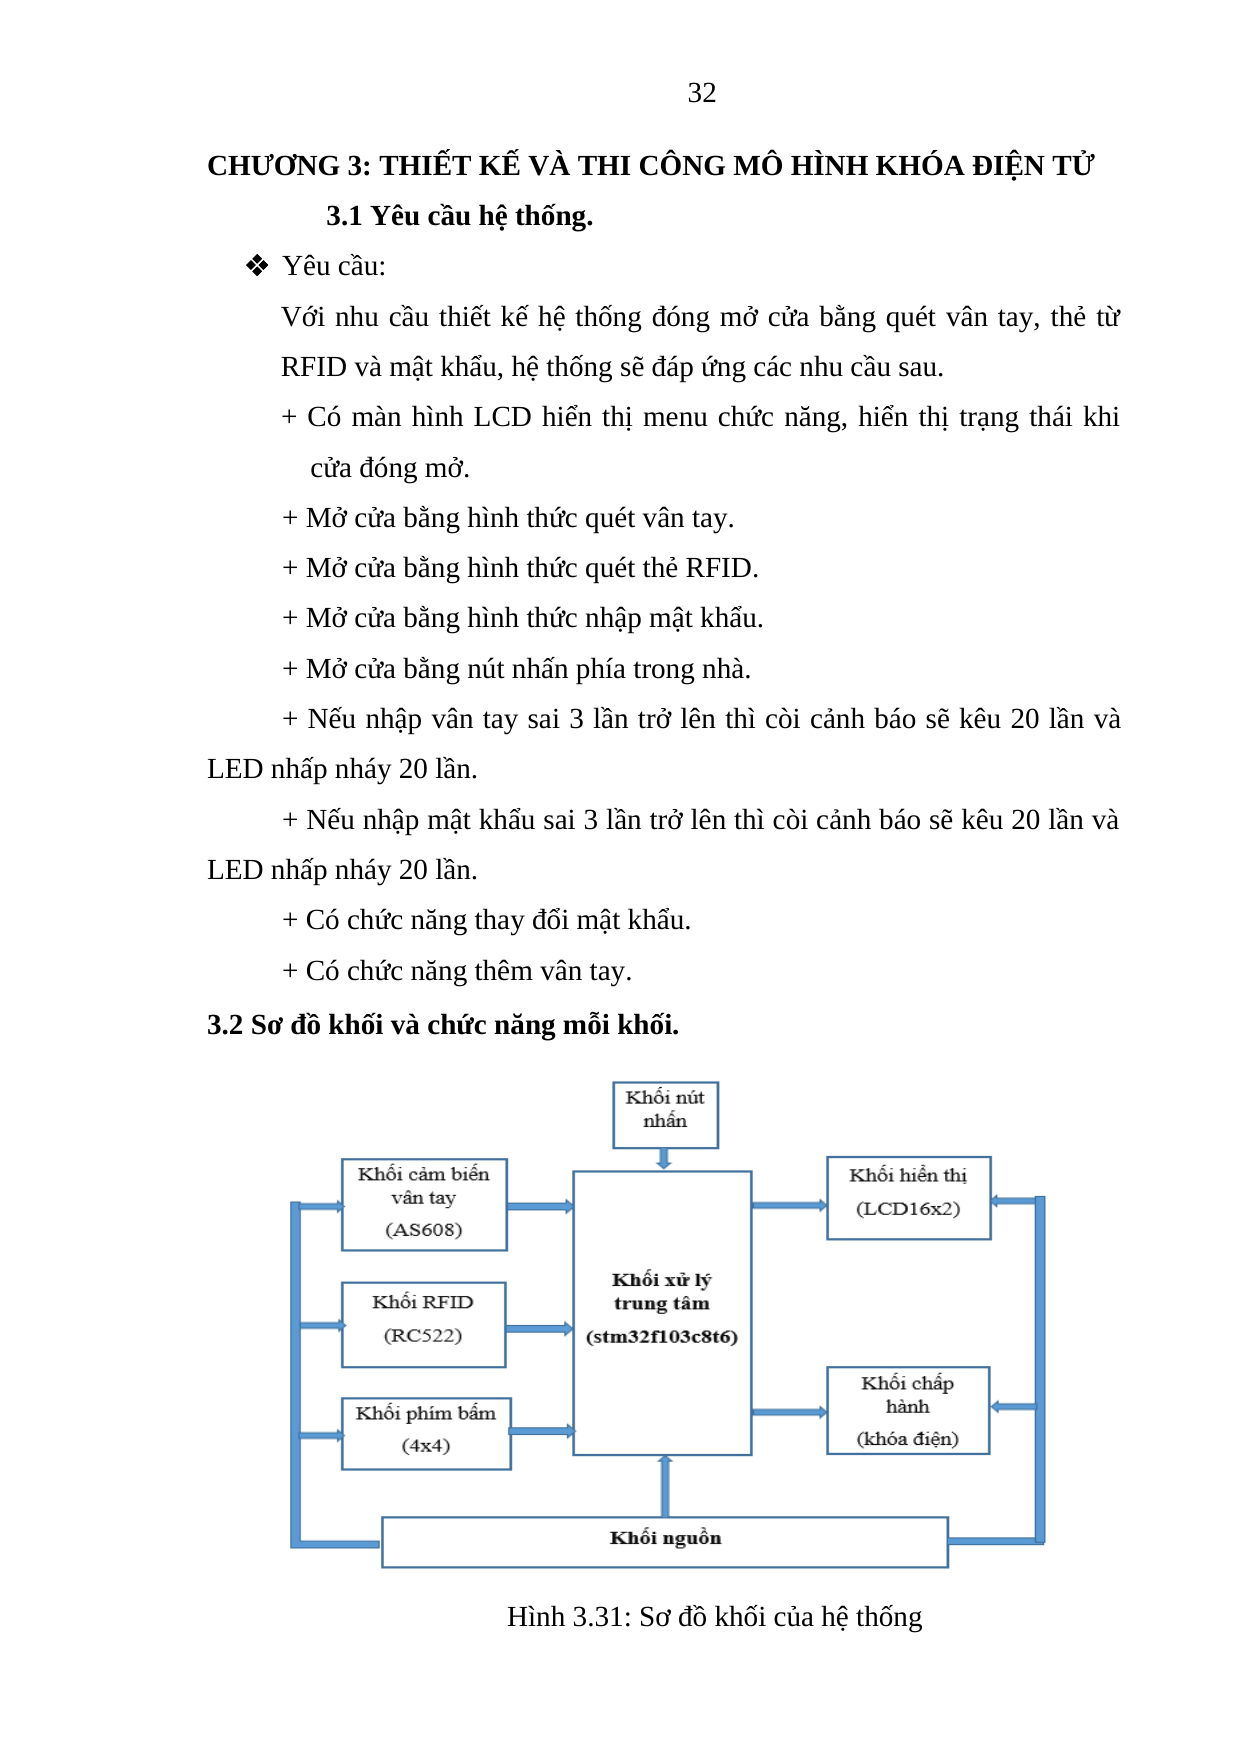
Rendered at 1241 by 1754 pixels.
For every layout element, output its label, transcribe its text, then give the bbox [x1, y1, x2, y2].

subtitle Sơ đồ khối và chức năng mỗi khối. [207, 1007, 1122, 1041]
text + Mở cửa bằng nút nhấn phía trong nhà. [207, 651, 1122, 684]
text Với nhu cầu thiết kế hệ thống đóng mở cửa bằng quét vân tay, thẻ từ RFID và mật khẩu, hệ thống sẽ đáp ứng các nhu cầu sau. [281, 299, 1122, 383]
text + Có chức năng thay đổi mật khẩu. [207, 902, 1122, 936]
subtitle THIẾT KẾ VÀ THI CÔNG MÔ HÌNH KHÓA ĐIỆN TỬ [207, 148, 1122, 181]
text + Mở cửa bằng hình thức nhập mật khẩu. [207, 601, 1122, 634]
picture [265, 1057, 1059, 1583]
text + Nếu nhập vân tay sai 3 lần trở lên thì còi cảnh báo sẽ kêu 20 lần và LED nhấp nháy 20 lần. [207, 701, 1122, 785]
text + Có chức năng thêm vân tay. [207, 953, 1122, 986]
text + Nếu nhập mật khẩu sai 3 lần trở lên thì còi cảnh báo sẽ kêu 20 lần và LED nhấp nháy 20 lần. [207, 802, 1122, 886]
text + Có màn hình LCD hiển thị menu chức năng, hiển thị trạng thái khi cửa đóng mở. [281, 399, 1122, 483]
subtitle Yêu cầu hệ thống. [251, 198, 1122, 232]
text + Mở cửa bằng hình thức quét vân tay. [207, 500, 1122, 533]
text + Mở cửa bằng hình thức quét thẻ RFID. [207, 550, 1122, 584]
list Yêu cầu: [244, 248, 1122, 282]
